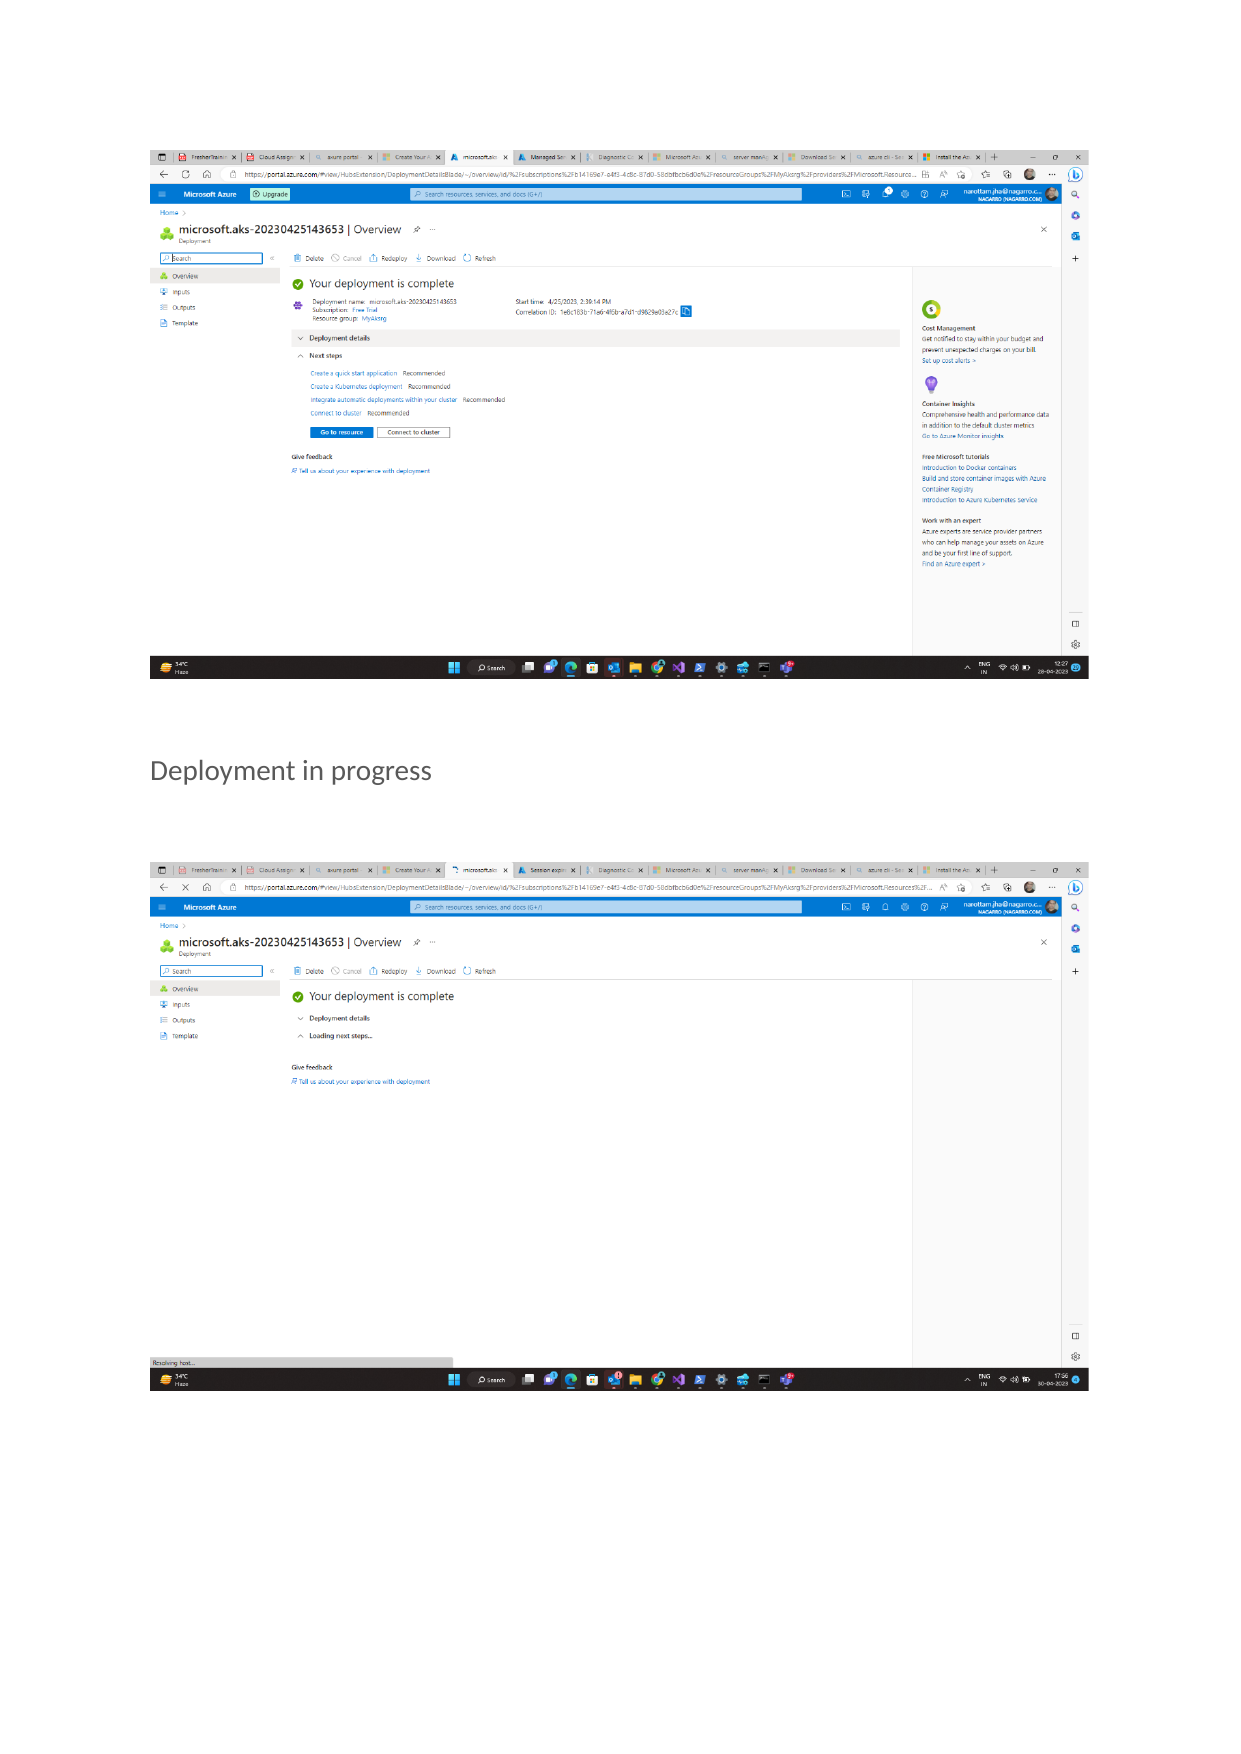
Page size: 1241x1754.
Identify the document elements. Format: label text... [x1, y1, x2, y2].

picture [150, 862, 1089, 1391]
picture [150, 150, 1089, 679]
text Deployment in progress [150, 752, 1090, 788]
